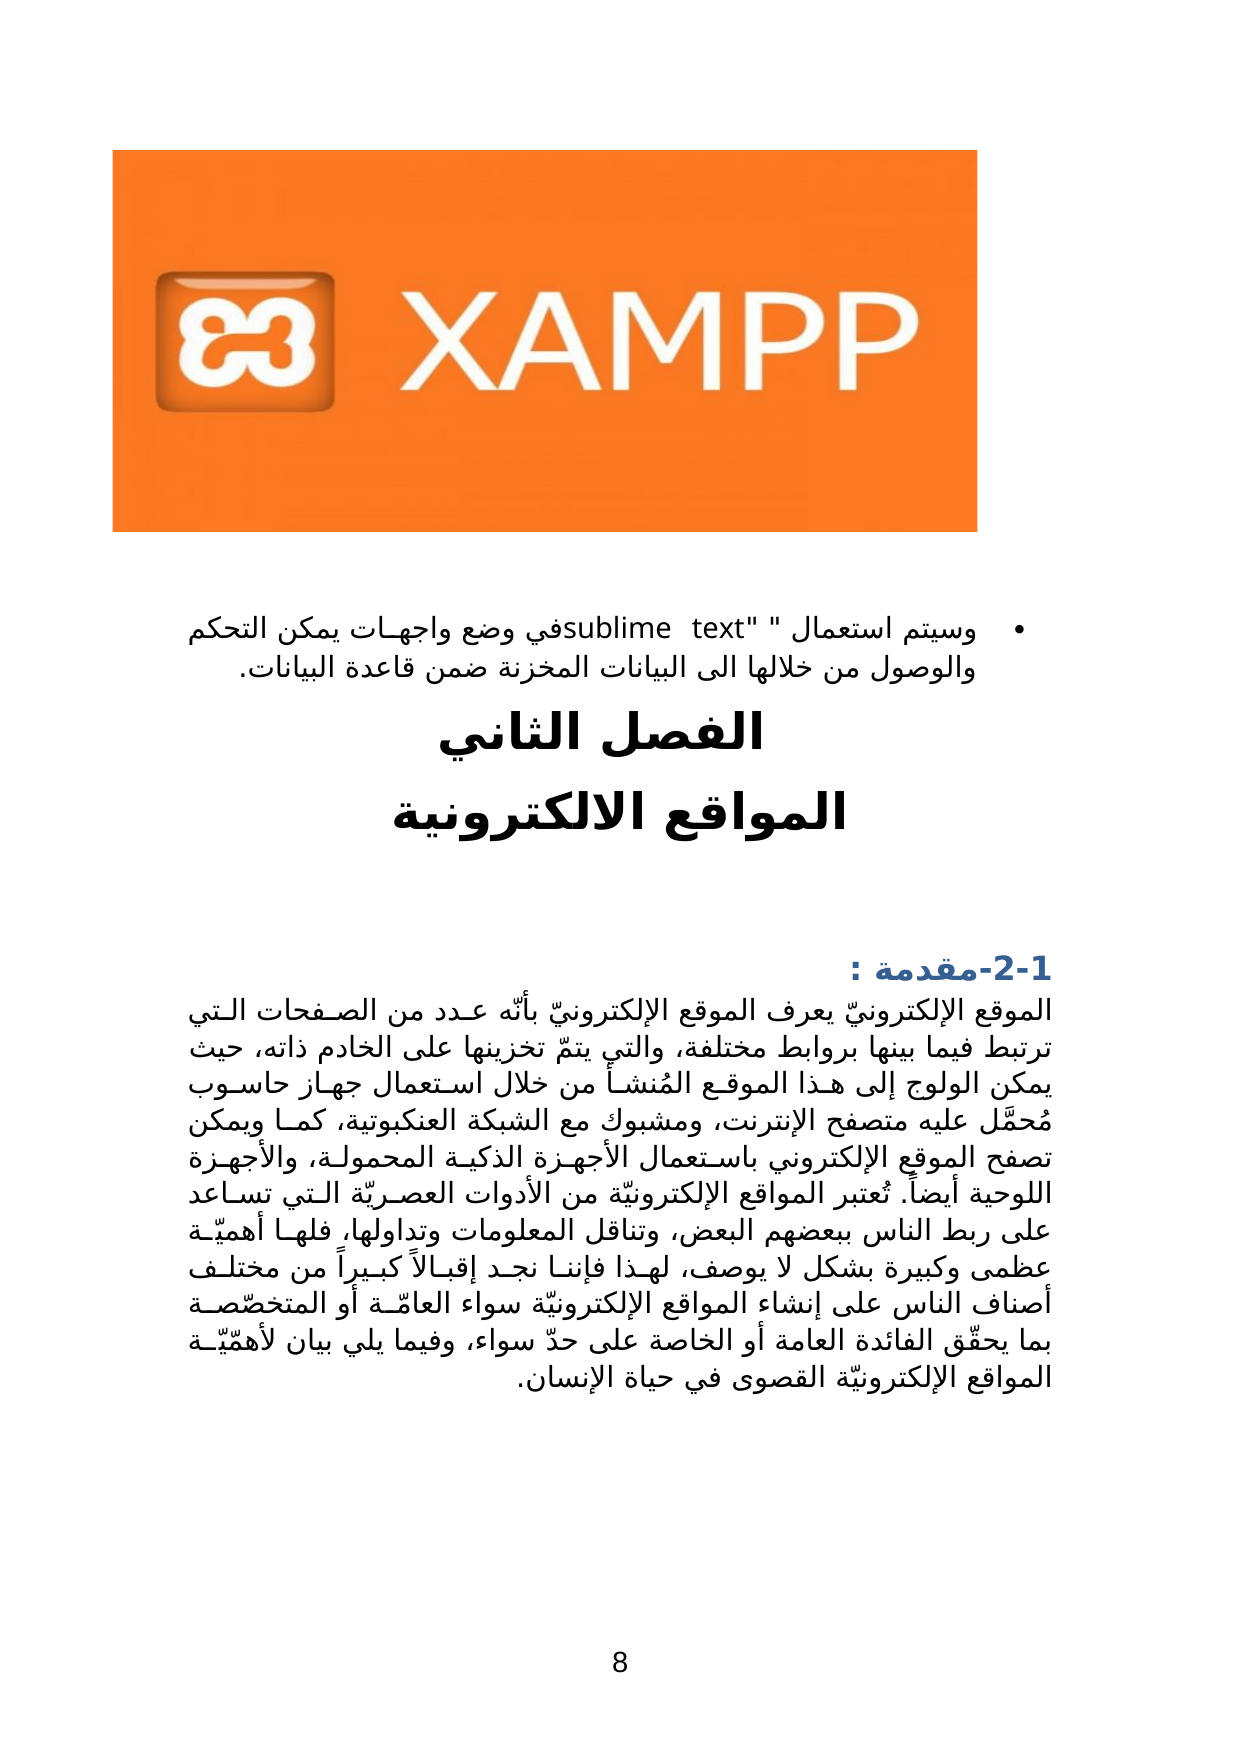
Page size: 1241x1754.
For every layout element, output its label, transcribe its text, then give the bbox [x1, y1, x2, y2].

text المواقع الالكترونية [187, 783, 1053, 841]
text الفصل الثاني [187, 703, 1015, 761]
list وسيتم استعمال " "sublime textفي وضع واجهات يمكن التحكم والوصول من خلالها الى البيانات المخزنة ضمن قاعدة البيانات. [187, 607, 1015, 684]
subtitle 2-1-مقدمة : [187, 949, 1053, 988]
picture [112, 150, 978, 532]
text الموقع الإلكترونيّ يعرف الموقع الإلكترونيّ بأنّه عدد من الصفحات التي ترتبط فيما بينها بروابط مختلفة، والتي يتمّ تخزينها على الخادم ذاته، حيث يمكن الولوج إلى هذا الموقع المُنشأ من خلال استعمال جهاز حاسوب مُحمَّل عليه متصفح الإنترنت، ومشبوك مع الشبكة العنكبوتية، كما ويمكن تصفح الموقع الإلكتروني باستعمال الأجهزة الذكية المحمولة، والأجهزة اللوحية أيضاً. تُعتبر المواقع الإلكترونيّة من الأدوات العصريّة التي تساعد على ربط الناس ببعضهم البعض، وتناقل المعلومات وتداولها، فلها أهميّة عظمى وكبيرة بشكل لا يوصف، لهذا فإننا نجد إقبالاً كبيراً من مختلف أصناف الناس على إنشاء المواقع الإلكترونيّة سواء العامّة أو المتخصّصة بما يحقّق الفائدة العامة أو الخاصة على حدّ سواء، وفيما يلي بيان لأهمّيّة المواقع الإلكترونيّة القصوى في حياة الإنسان. [187, 993, 1053, 1394]
